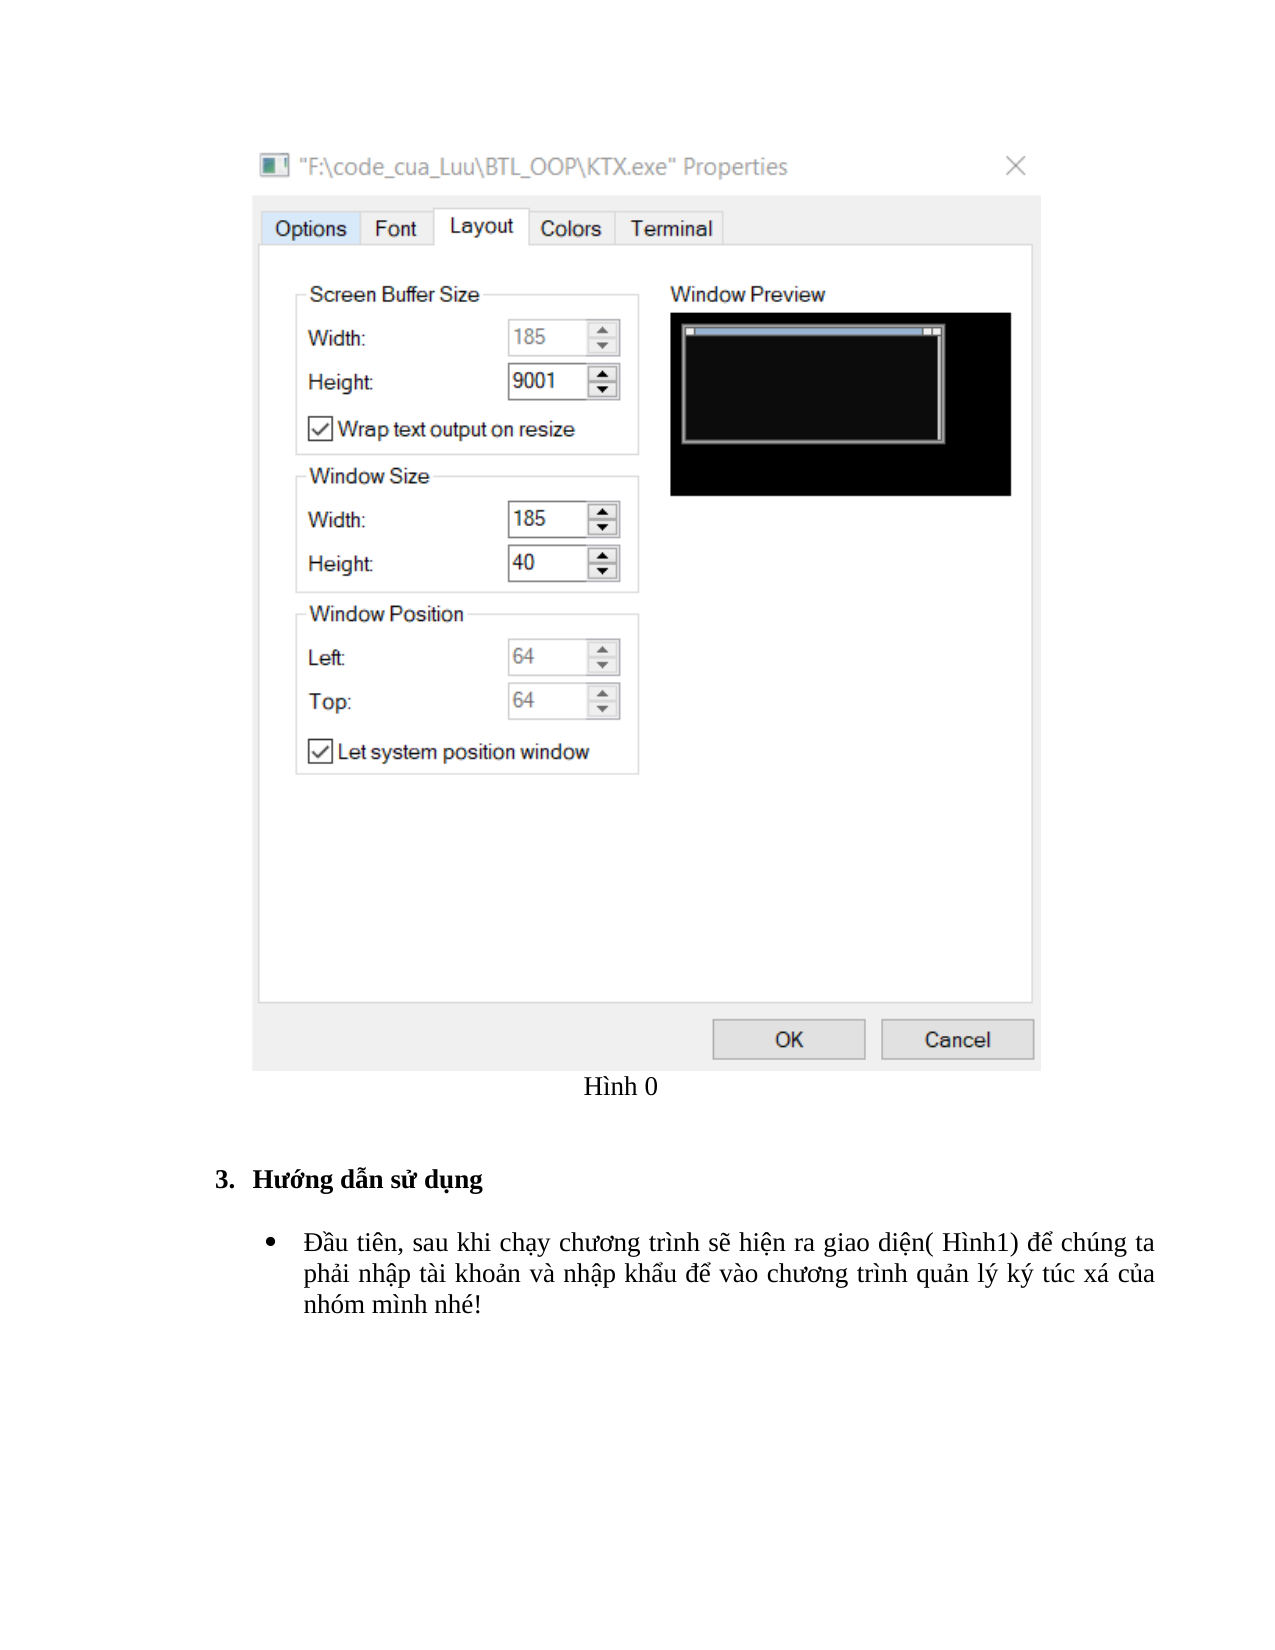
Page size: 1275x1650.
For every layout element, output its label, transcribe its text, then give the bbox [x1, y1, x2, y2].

list Đầu tiên, sau khi chạy chương trình sẽ hiện ra giao diện( Hình1) để chúng ta phải nhập tài khoản và nhập khẩu để vào chương trình quản lý ký túc xá của nhóm mình nhé! [266, 1226, 1157, 1319]
text Hình 0 [252, 1070, 1157, 1101]
list Hướng dẫn sử dụng [215, 1164, 1157, 1195]
picture [252, 147, 1041, 1071]
